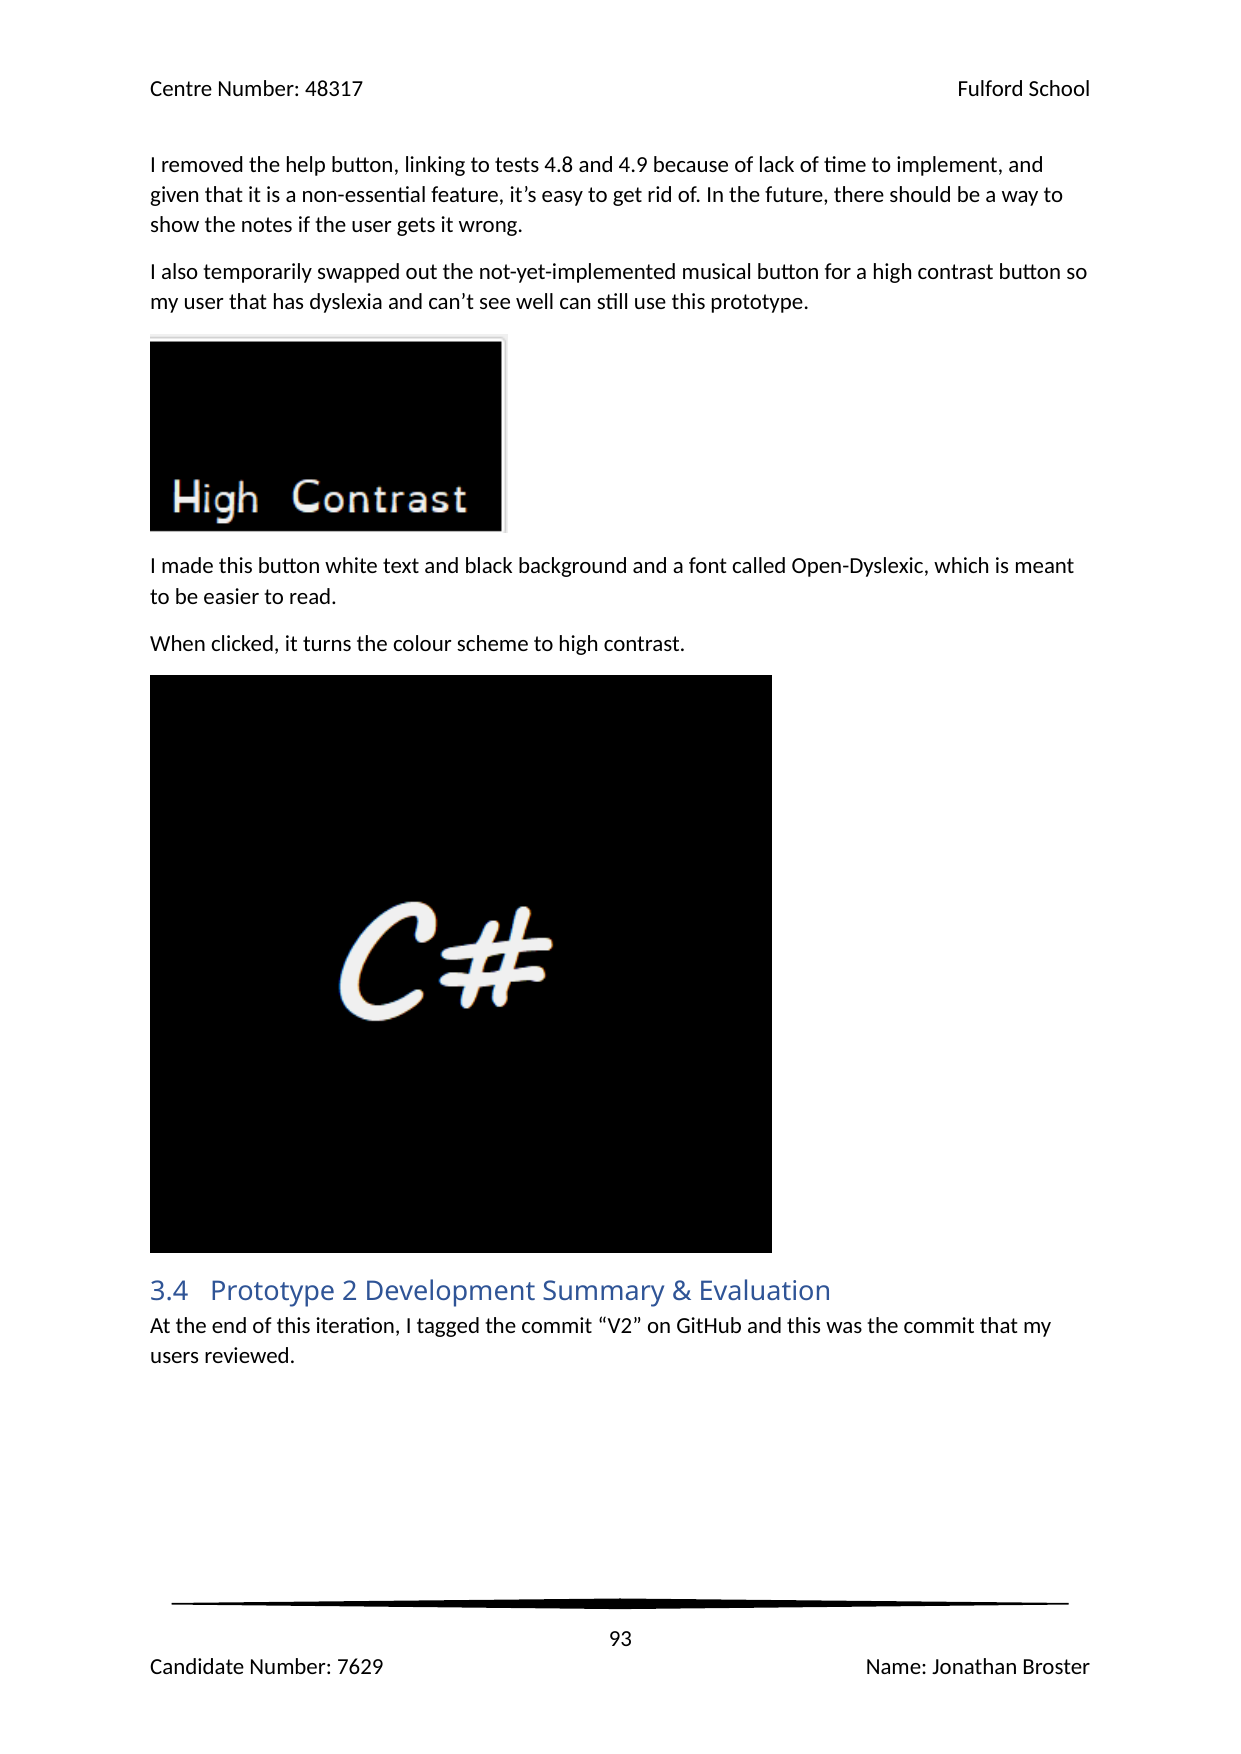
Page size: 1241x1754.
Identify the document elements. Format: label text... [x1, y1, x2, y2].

text At the end of this iteration, I tagged the commit “V2” on GitHub and this was the commit that my users reviewed. [150, 1311, 1090, 1369]
picture [150, 334, 508, 533]
subtitle Prototype 2 Development Summary & Evaluation [150, 1271, 1090, 1308]
text I also temporarily swapped out the not-yet-implemented musical button for a high contrast button so my user that has dyslexia and can’t see well can still use this prototype. [150, 257, 1090, 316]
picture [150, 675, 772, 1253]
text When clicked, it turns the colour scheme to high contrast. [150, 629, 1090, 657]
text I removed the help button, linking to tests 4.8 and 4.9 because of lack of time to implement, and given that it is a non-essential feature, it’s easy to get rid of. In the future, there should be a way to show the notes if the user gets it wrong. [150, 150, 1090, 238]
text I made this button white text and black background and a font called Open-Dyslexic, which is meant to be easier to read. [150, 552, 1090, 610]
